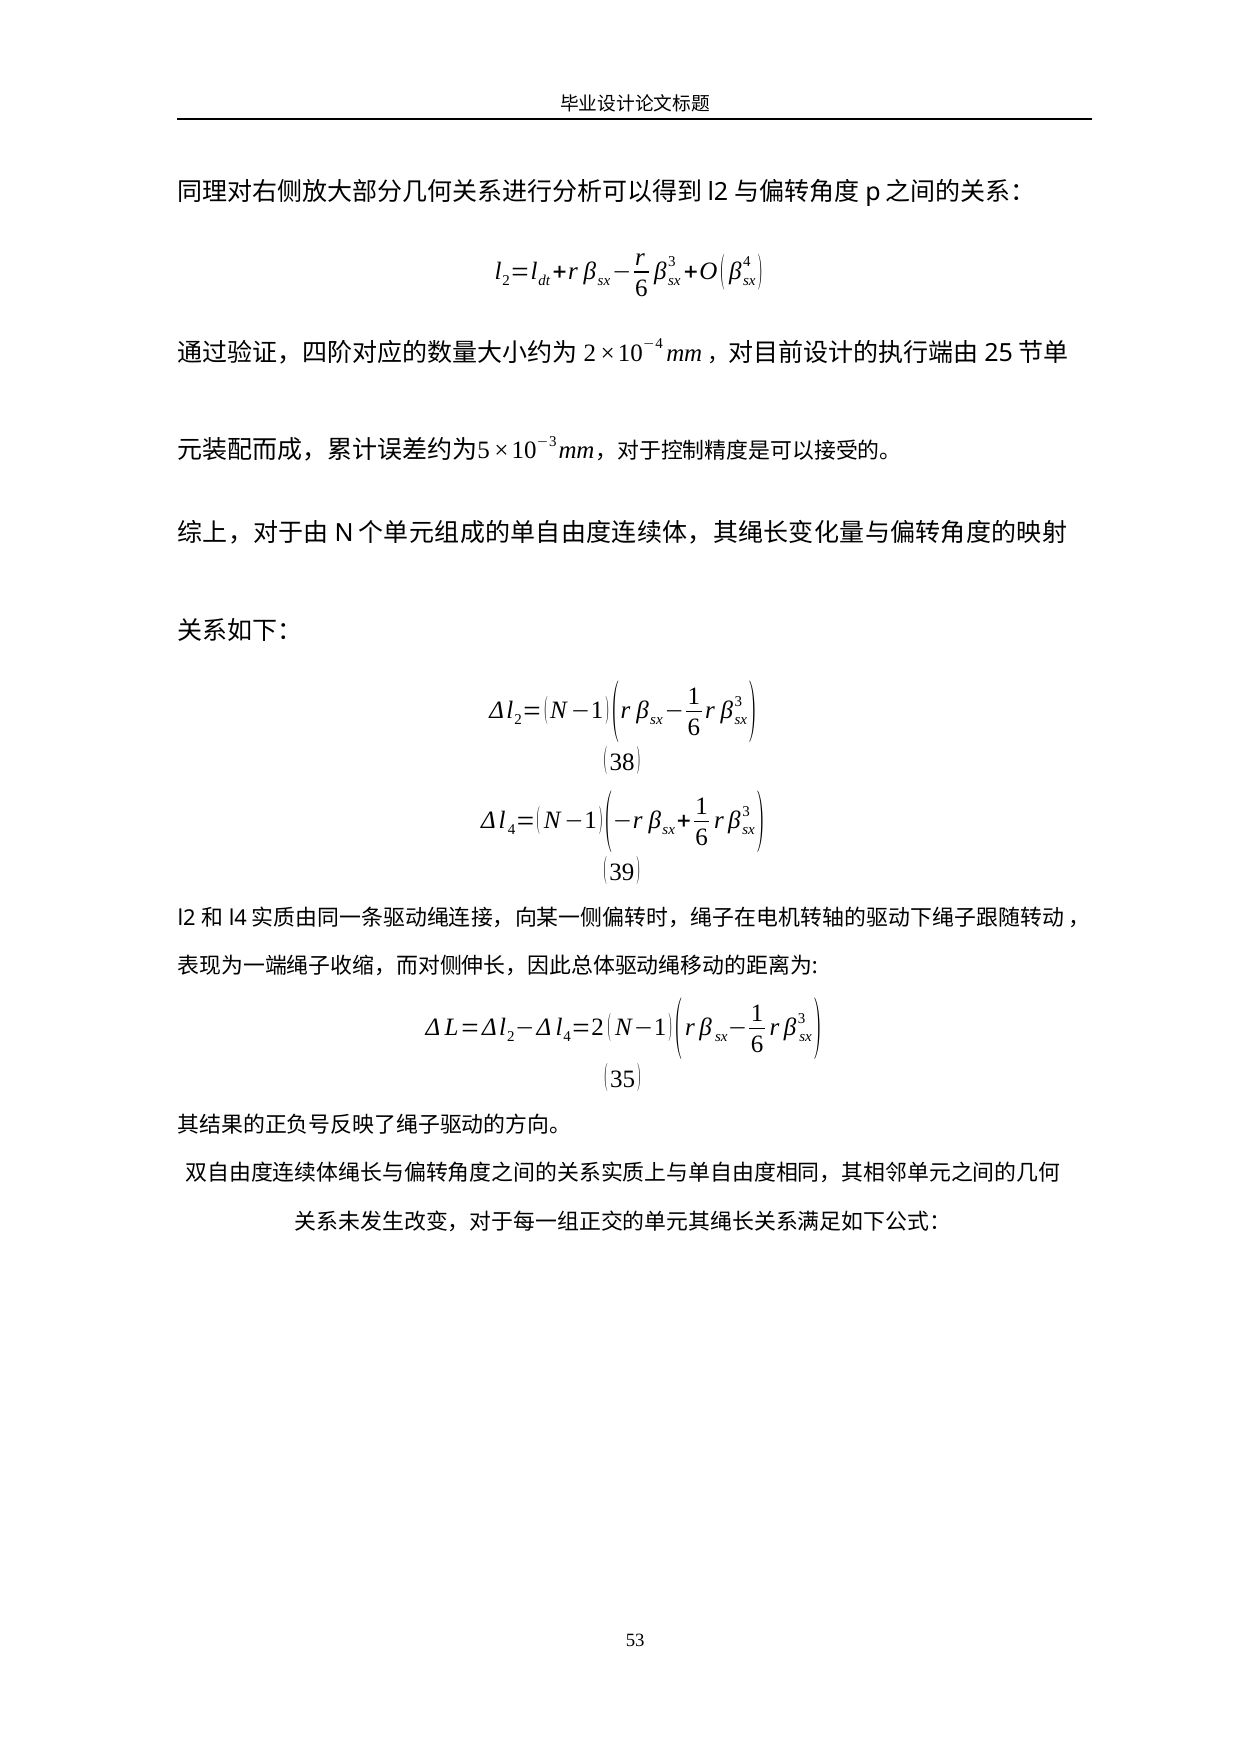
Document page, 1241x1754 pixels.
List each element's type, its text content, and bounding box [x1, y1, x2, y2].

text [177, 1155, 1068, 1236]
text 综上，对于由N个单元组成的单自由度连续体，其绳长变化量与偏转角度的映射关系如下： [177, 498, 1068, 661]
text 其结果的正负号反映了绳子驱动的方向。 [177, 1106, 1068, 1139]
text 通过验证，四阶对应的数量大小约为 ，对目前设计的执行端由25节单元装配而成，累计误差约为，对于控制精度是可以接受的。 [177, 318, 1068, 480]
text 同理对右侧放大部分几何关系进行分析可以得到l2 与偏转角度 p之间的关系： [177, 157, 1068, 222]
text l2 和 l4实质由同一条驱动绳连接，向某一侧偏转时，绳子在电机转轴的驱动下绳子跟随转动，表现为一端绳子收缩，而对侧伸长，因此总体驱动绳移动的距离为: [177, 899, 1068, 981]
